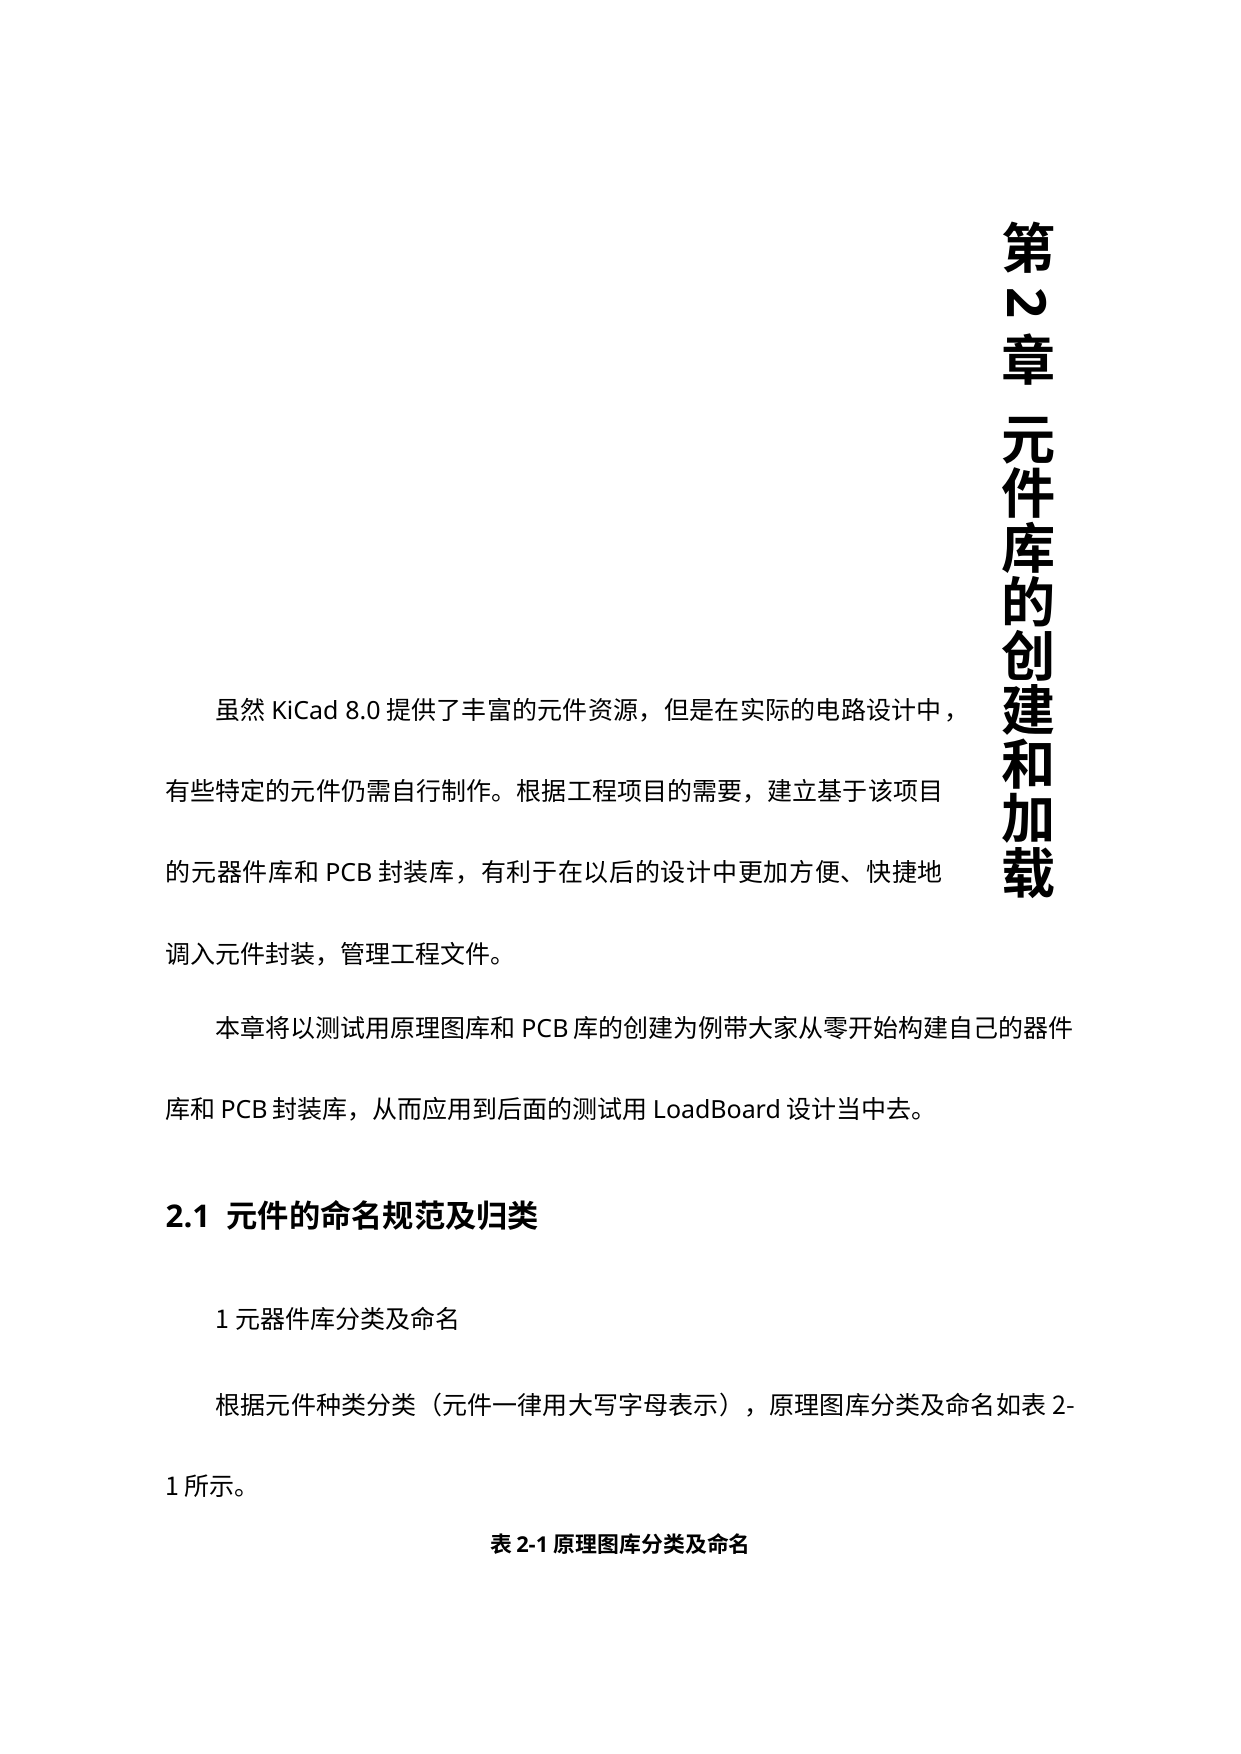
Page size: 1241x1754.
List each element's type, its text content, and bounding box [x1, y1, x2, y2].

text 根据元件种类分类（元件一律用大写字母表示），原理图库分类及命名如表2-1所示。 [165, 1371, 1075, 1517]
text 表2-1 原理图库分类及命名 [165, 1527, 1075, 1559]
subtitle 2.1 元件的命名规范及归类 [165, 1182, 1075, 1247]
subtitle 1 元器件库分类及命名 [165, 1286, 1075, 1351]
text 虽然KiCad 8.0提供了丰富的元件资源，但是在实际的电路设计中，有些特定的元件仍需自行制作。根据工程项目的需要，建立基于该项目的元器件库和PCB封装库，有利于在以后的设计中更加方便、快捷地调入元件封装，管理工程文件。 [165, 676, 1075, 985]
text 本章将以测试用原理图库和PCB库的创建为例带大家从零开始构建自己的器件库和PCB封装库，从而应用到后面的测试用LoadBoard设计当中去。 [165, 994, 1075, 1140]
